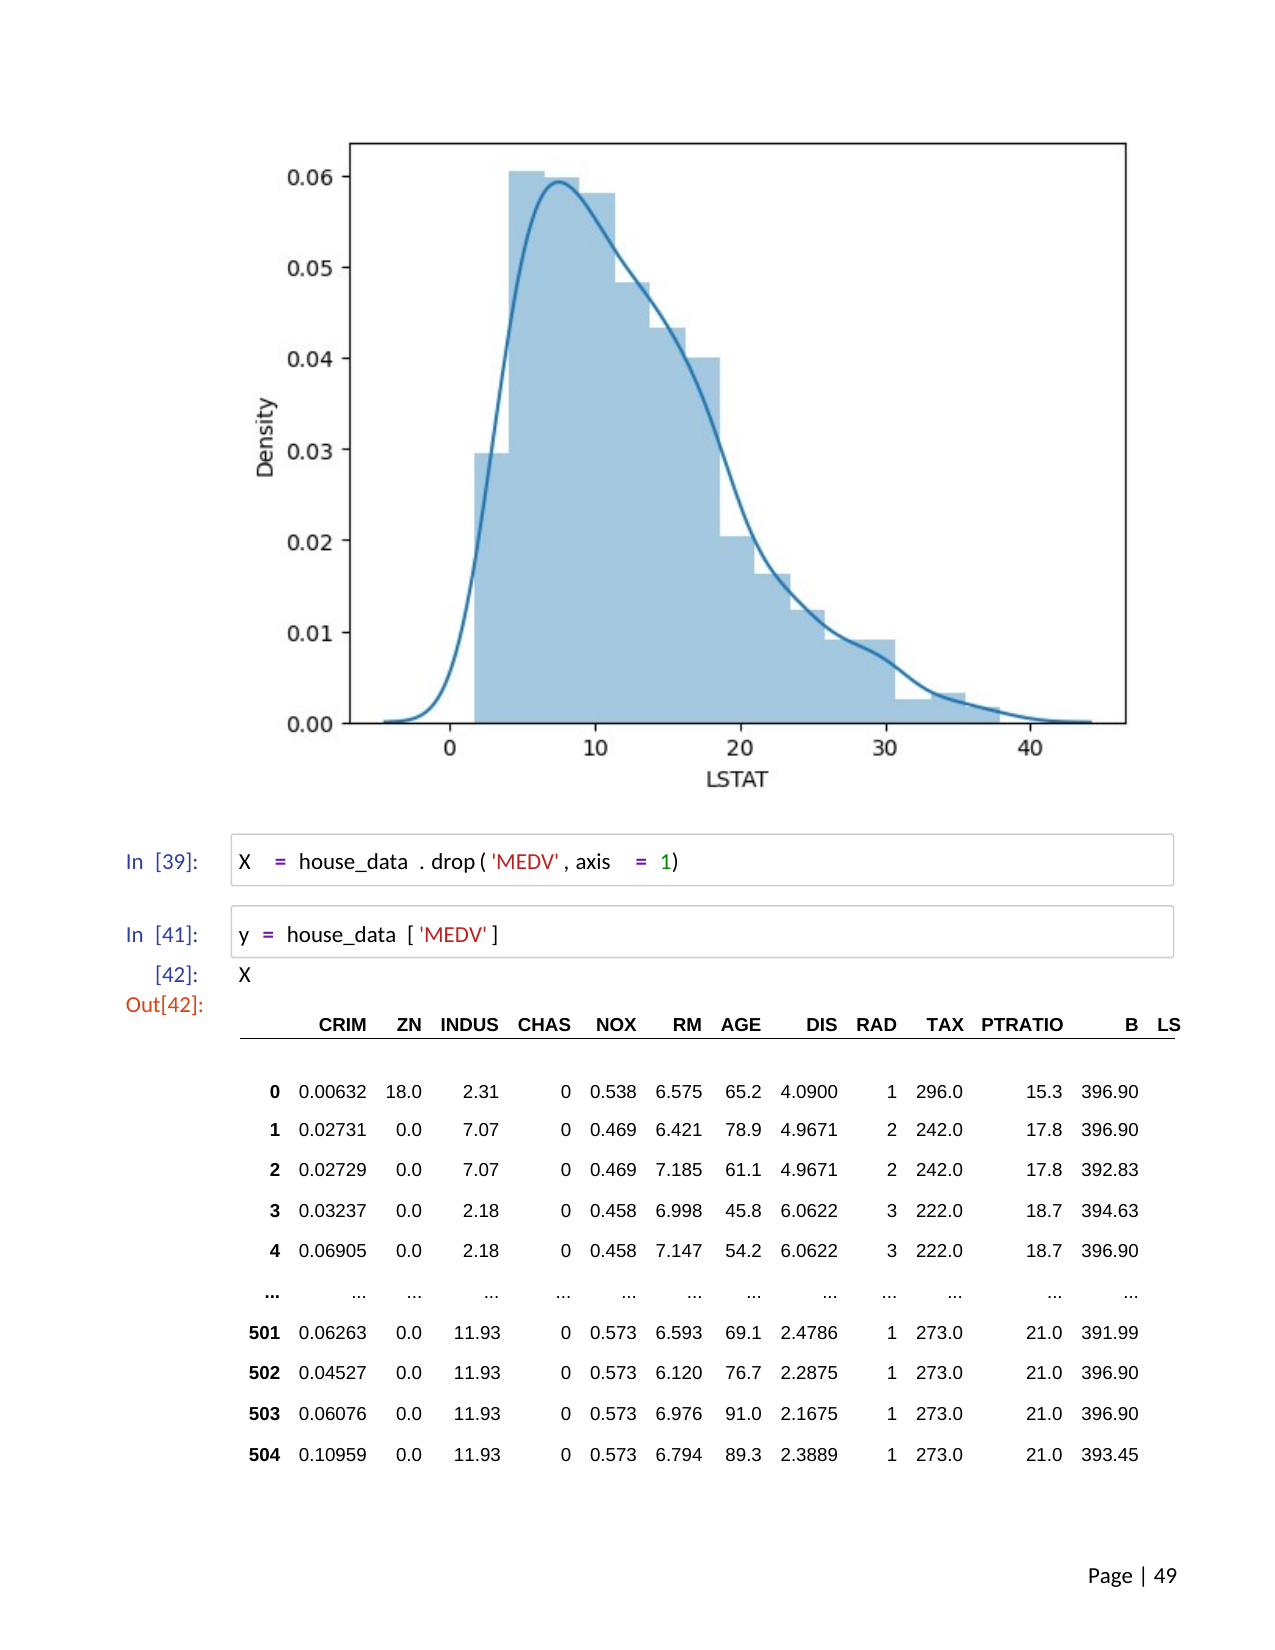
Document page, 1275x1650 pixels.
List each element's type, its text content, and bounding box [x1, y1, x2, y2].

table_header 296.0 [916, 1081, 1026, 1110]
table_cell 242.0 [916, 1151, 1026, 1191]
table_header INDUS [440, 960, 518, 1038]
table_cell 4.9671 [780, 1151, 881, 1191]
table_cell ... [916, 1273, 1026, 1313]
table_cell ... [249, 1273, 299, 1313]
table_cell 2 [249, 1151, 299, 1191]
table_cell 2.2875 [780, 1354, 881, 1394]
table_cell ... [780, 1273, 881, 1313]
table_cell 6.0622 [780, 1232, 881, 1272]
table_cell 0.573 [590, 1354, 655, 1394]
table_cell 0.06905 [299, 1232, 385, 1272]
table_cell 393.45 [1081, 1435, 1138, 1476]
table_cell 1 [249, 1110, 299, 1151]
table_cell 11.93 [441, 1313, 518, 1354]
table_cell 2.3889 [780, 1435, 881, 1476]
table_cell 3 [249, 1191, 299, 1232]
table_cell 21.0 [1026, 1313, 1081, 1354]
table_header TAX [916, 960, 981, 1038]
table_cell ... [721, 1273, 780, 1313]
table_cell 45.8 [721, 1191, 780, 1232]
table_cell 0.573 [590, 1394, 655, 1435]
table_cell 0.02729 [299, 1151, 385, 1191]
table_cell 0 [518, 1232, 590, 1272]
table_cell 2 [881, 1110, 916, 1151]
table_cell 3 [881, 1191, 916, 1232]
table_cell 242.0 [916, 1110, 1026, 1151]
table_cell ... [385, 1273, 441, 1313]
table_cell 273.0 [916, 1394, 1026, 1435]
table_cell 0 [518, 1354, 590, 1394]
table_header 18.0 [385, 1081, 441, 1110]
table_header LS [1157, 960, 1181, 1038]
table_cell 6.120 [655, 1354, 721, 1394]
table_header 1 [881, 1081, 916, 1110]
table_cell 0.0 [385, 1435, 441, 1476]
table_cell 11.93 [441, 1435, 518, 1476]
table_cell ... [881, 1273, 916, 1313]
table_cell 273.0 [916, 1354, 1026, 1394]
table_header 0 [518, 1081, 590, 1110]
table_header AGE [721, 960, 780, 1038]
table_cell 1 [881, 1313, 916, 1354]
table_cell 273.0 [916, 1435, 1026, 1476]
table_cell 222.0 [916, 1232, 1026, 1272]
table_header PTRATIO [981, 960, 1081, 1038]
table_cell 396.90 [1081, 1110, 1138, 1151]
table_header B [1081, 960, 1157, 1038]
table_cell 21.0 [1026, 1354, 1081, 1394]
table_cell 0.02731 [299, 1110, 385, 1151]
table_cell 392.83 [1081, 1151, 1138, 1191]
table_cell 504 [249, 1435, 299, 1476]
table_header 15.3 [1026, 1081, 1081, 1110]
table_cell 6.998 [655, 1191, 721, 1232]
table_cell 21.0 [1026, 1435, 1081, 1476]
table_cell 6.976 [655, 1394, 721, 1435]
table_cell 0.0 [385, 1354, 441, 1394]
table_cell 0.06263 [299, 1313, 385, 1354]
table_cell 0 [518, 1110, 590, 1151]
table_header DIS [780, 960, 856, 1038]
table_cell 0.0 [385, 1394, 441, 1435]
table_cell 0.0 [385, 1191, 441, 1232]
table_cell 0.0 [385, 1232, 441, 1272]
table_cell ... [1026, 1273, 1081, 1313]
table_cell 4 [249, 1232, 299, 1272]
table_cell 0.10959 [299, 1435, 385, 1476]
table_cell 7.07 [441, 1110, 518, 1151]
table_cell 7.147 [655, 1232, 721, 1272]
table_cell 17.8 [1026, 1110, 1081, 1151]
table_cell 1 [881, 1354, 916, 1394]
table_cell 0.03237 [299, 1191, 385, 1232]
table_cell 0 [518, 1151, 590, 1191]
table_header CHAS [518, 960, 589, 1038]
table_cell 7.07 [441, 1151, 518, 1191]
table_header 65.2 [721, 1081, 780, 1110]
table_cell ... [655, 1273, 721, 1313]
table_cell ... [518, 1273, 590, 1313]
table_cell 0 [518, 1394, 590, 1435]
table_cell 501 [249, 1313, 299, 1354]
table_cell 0.573 [590, 1435, 655, 1476]
table_header 396.90 [1081, 1081, 1138, 1110]
table_cell 4.9671 [780, 1110, 881, 1151]
table_cell 222.0 [916, 1191, 1026, 1232]
table_cell 6.0622 [780, 1191, 881, 1232]
table_cell 0.573 [590, 1313, 655, 1354]
table_cell 61.1 [721, 1151, 780, 1191]
table_cell 1 [881, 1394, 916, 1435]
table_cell 502 [249, 1354, 299, 1394]
table_cell 7.185 [655, 1151, 721, 1191]
table_cell 17.8 [1026, 1151, 1081, 1191]
table_cell 69.1 [721, 1313, 780, 1354]
table_cell 273.0 [916, 1313, 1026, 1354]
table_cell 2.4786 [780, 1313, 881, 1354]
table_cell 0.04527 [299, 1354, 385, 1394]
table_header 0.538 [590, 1081, 655, 1110]
table_header RAD [856, 960, 916, 1038]
table_cell ... [441, 1273, 518, 1313]
table_cell 0 [518, 1435, 590, 1476]
table_cell 394.63 [1081, 1191, 1138, 1232]
table_header NOX [590, 960, 655, 1038]
table_cell ... [590, 1273, 655, 1313]
table_cell 21.0 [1026, 1394, 1081, 1435]
table_cell 391.99 [1081, 1313, 1138, 1354]
table_cell 0.06076 [299, 1394, 385, 1435]
table_cell 91.0 [721, 1394, 780, 1435]
table_cell 1 [881, 1435, 916, 1476]
table_cell 0.0 [385, 1151, 441, 1191]
table_cell 396.90 [1081, 1354, 1138, 1394]
table_header 2.31 [441, 1081, 518, 1110]
table_cell 6.794 [655, 1435, 721, 1476]
table_cell 11.93 [441, 1354, 518, 1394]
table_cell 6.593 [655, 1313, 721, 1354]
table_cell ... [1081, 1273, 1138, 1313]
table_cell 18.7 [1026, 1191, 1081, 1232]
table_header [42]: Out[42]: [126, 960, 238, 1038]
table_cell 89.3 [721, 1435, 780, 1476]
table_cell 0 [518, 1313, 590, 1354]
table_cell 0.458 [590, 1232, 655, 1272]
table_cell 0.469 [590, 1110, 655, 1151]
table_header 4.0900 [780, 1081, 881, 1110]
table_header 0 [249, 1081, 299, 1110]
picture [240, 129, 1141, 806]
table_cell 396.90 [1081, 1394, 1138, 1435]
table_cell 11.93 [441, 1394, 518, 1435]
table_header X [239, 960, 299, 1038]
table_cell 2.18 [441, 1232, 518, 1272]
table_cell 3 [881, 1232, 916, 1272]
table_header RM [655, 960, 721, 1038]
table_header ZN [385, 960, 440, 1038]
table_cell 0.469 [590, 1151, 655, 1191]
table_cell 2 [881, 1151, 916, 1191]
table_cell 0.0 [385, 1110, 441, 1151]
table_cell 78.9 [721, 1110, 780, 1151]
table_cell 6.421 [655, 1110, 721, 1151]
table_cell 503 [249, 1394, 299, 1435]
table_cell 2.18 [441, 1191, 518, 1232]
table_cell 0.458 [590, 1191, 655, 1232]
table_cell 18.7 [1026, 1232, 1081, 1272]
table_cell 396.90 [1081, 1232, 1138, 1272]
table_cell 76.7 [721, 1354, 780, 1394]
table_cell ... [299, 1273, 385, 1313]
table_cell 0.0 [385, 1313, 441, 1354]
table_cell 54.2 [721, 1232, 780, 1272]
table_cell 2.1675 [780, 1394, 881, 1435]
table_header CRIM [299, 960, 385, 1038]
table_header 0.00632 [299, 1081, 385, 1110]
table_cell 0 [518, 1191, 590, 1232]
table_header 6.575 [655, 1081, 721, 1110]
